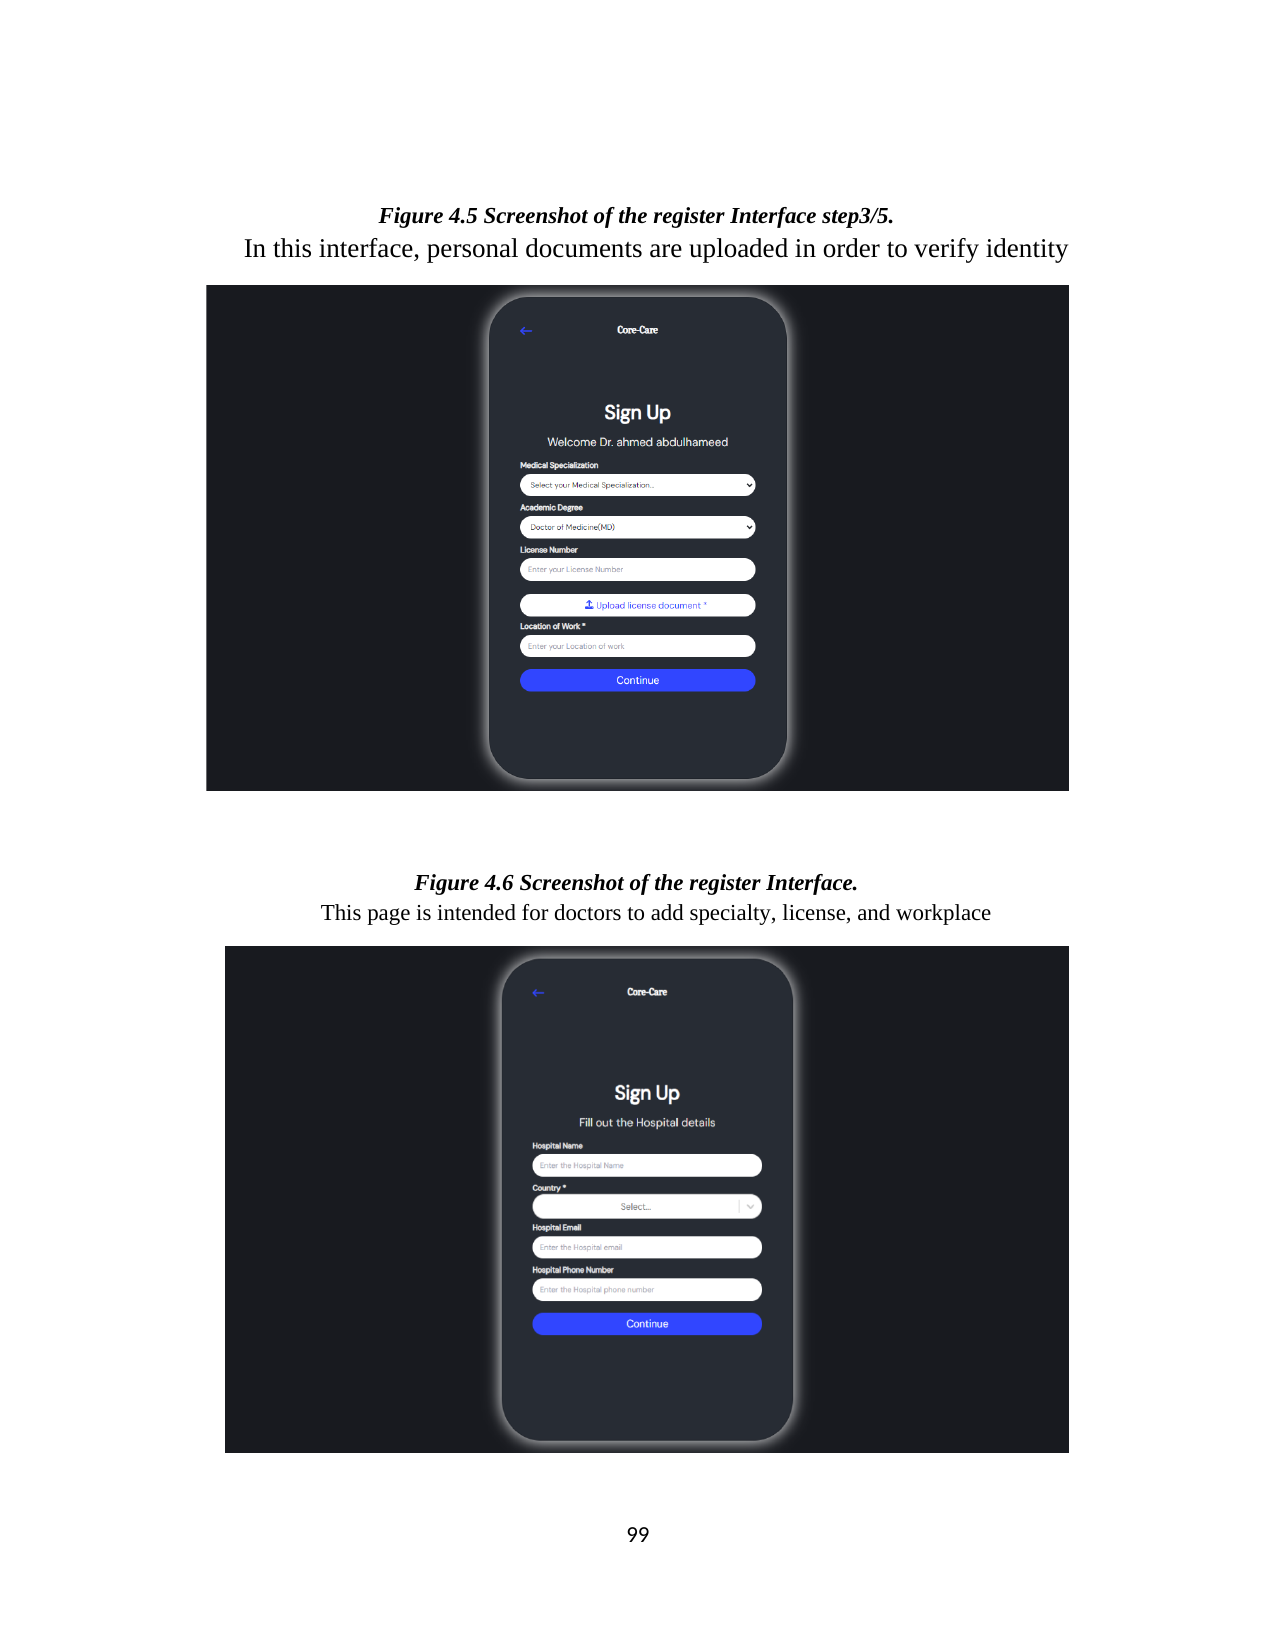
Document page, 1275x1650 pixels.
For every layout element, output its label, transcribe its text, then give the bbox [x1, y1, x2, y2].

subtitle Figure 4.5 Screenshot of the register Interface step3/5. [187, 202, 1087, 229]
picture [206, 285, 1069, 791]
subtitle Figure 4.6 Screenshot of the register Interface. [187, 869, 1087, 896]
picture [225, 946, 1069, 1453]
text This page is intended for doctors to add specialty, license, and workplace [225, 899, 1087, 926]
text In this interface, personal documents are uploaded in order to verify identity [225, 233, 1087, 264]
